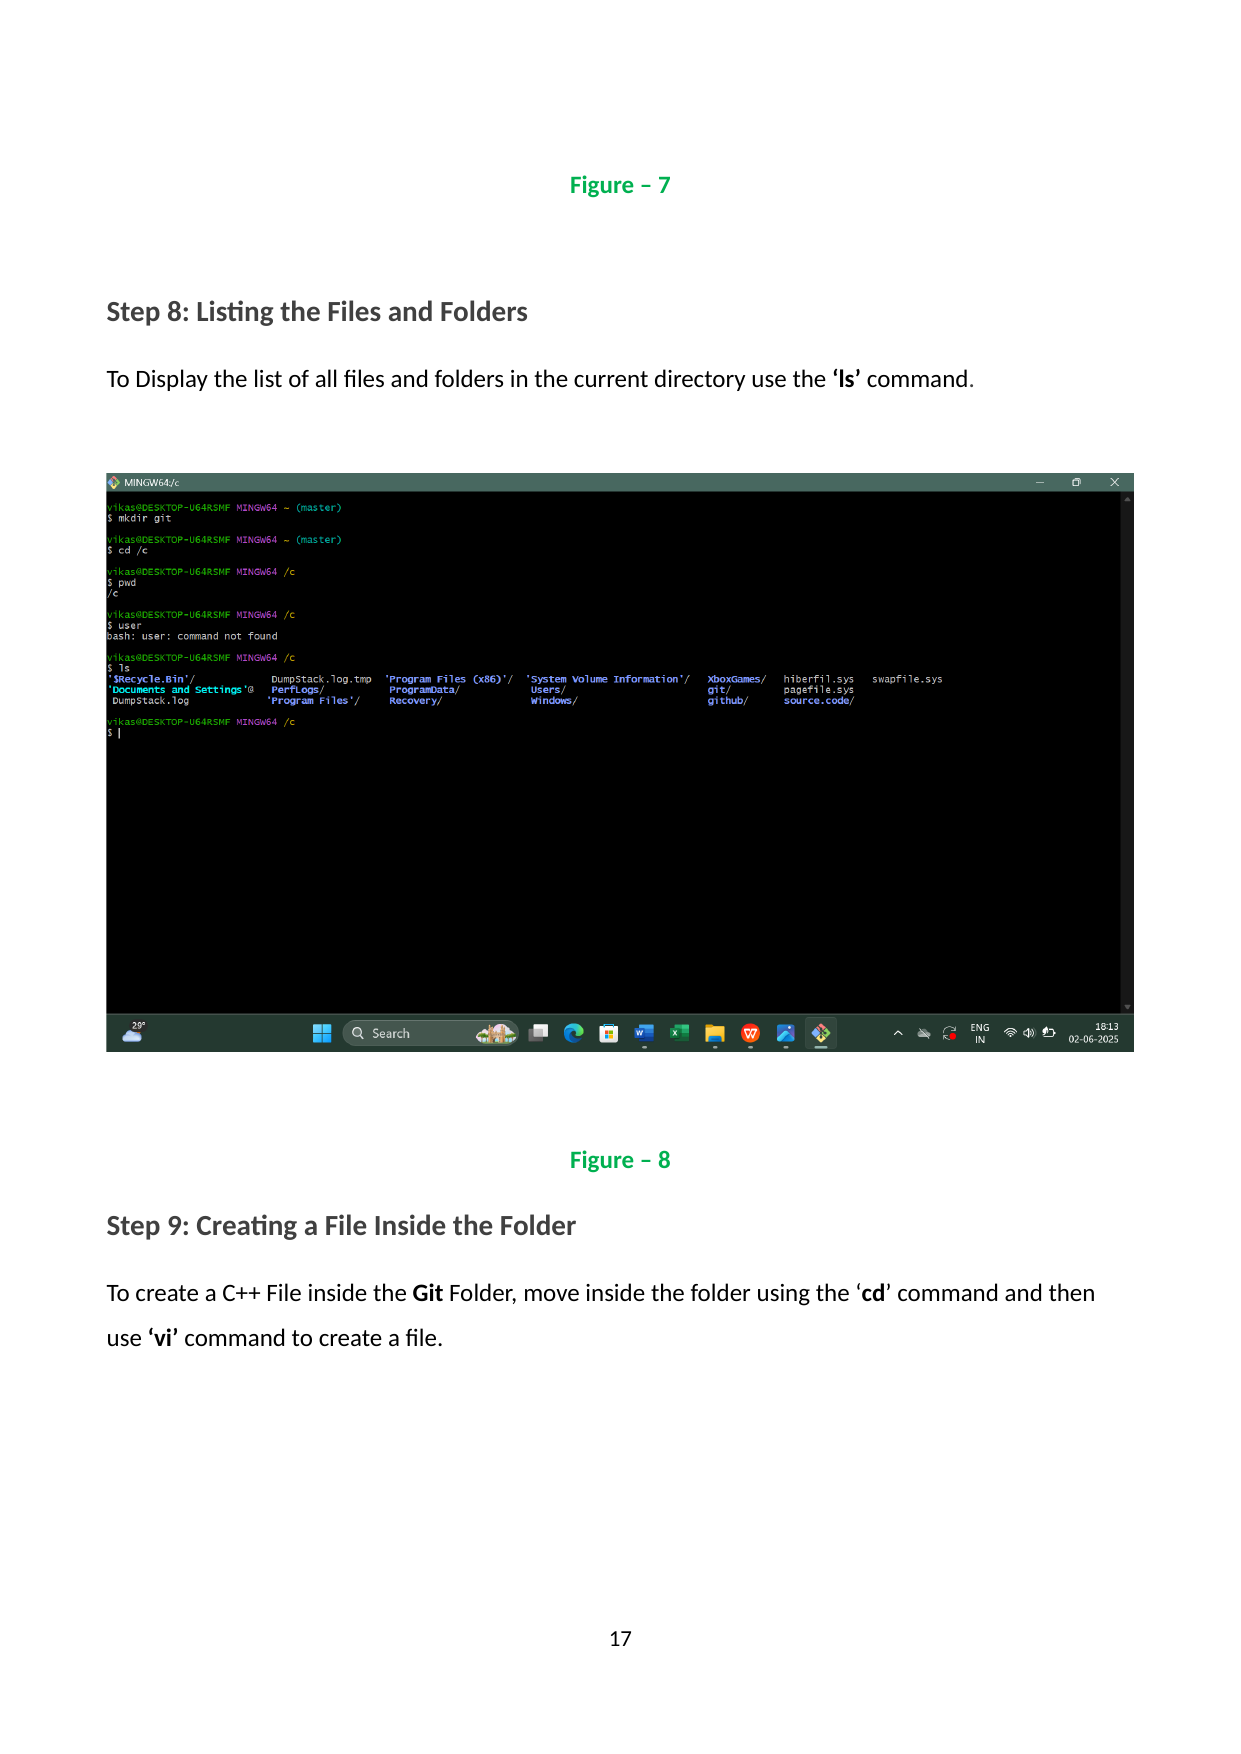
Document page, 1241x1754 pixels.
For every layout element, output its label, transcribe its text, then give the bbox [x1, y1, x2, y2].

text Step 8: Listing the Files and Folders [106, 293, 1134, 329]
text Step 9: Creating a File Inside the Folder [106, 1207, 1134, 1242]
text Figure – 7 [106, 169, 1134, 199]
picture [106, 473, 1134, 1052]
text To Display the list of all files and folders in the current directory use the ‘ls’ command. [106, 364, 1134, 394]
text Figure – 8 [106, 1144, 1134, 1175]
text To create a C++ File inside the Git Folder, move inside the folder using the ‘cd’ command and then use ‘vi’ command to create a file. [106, 1277, 1134, 1353]
